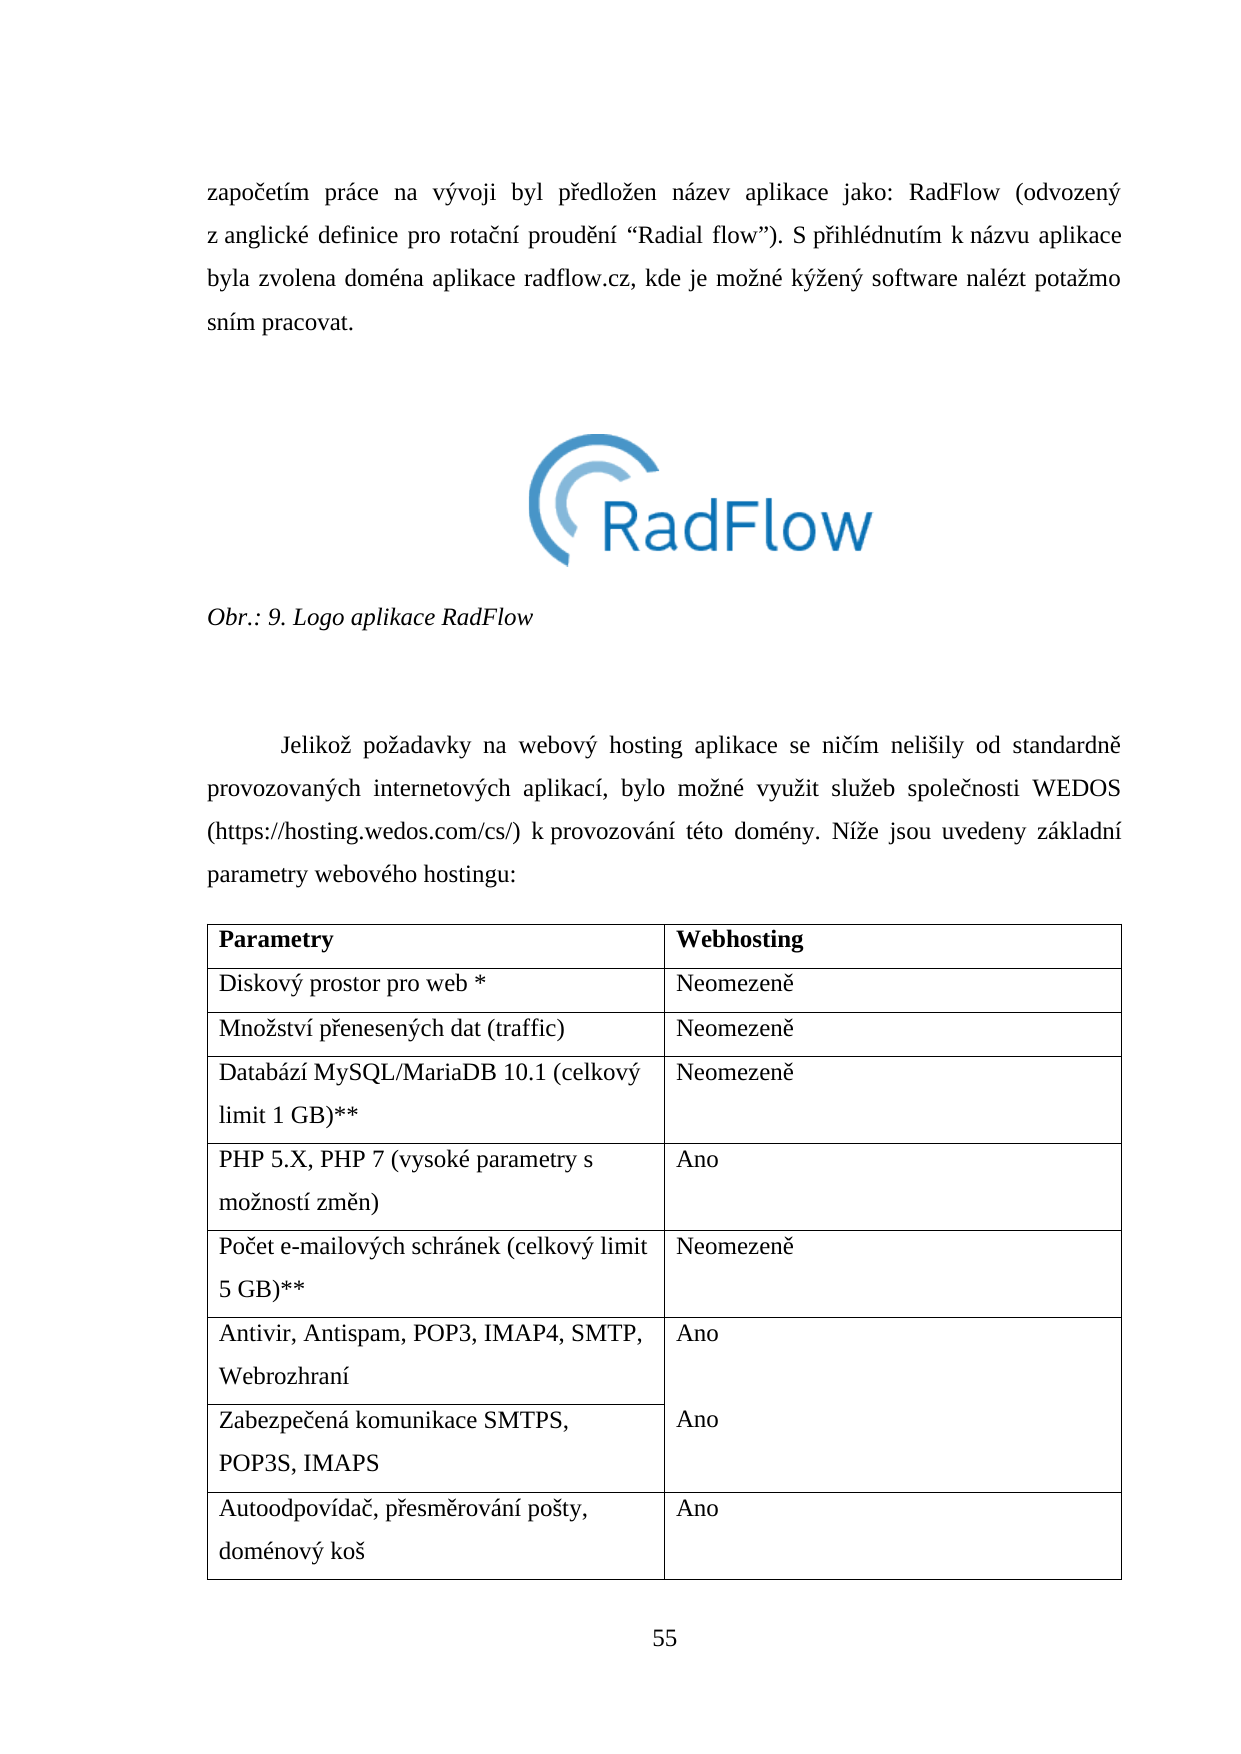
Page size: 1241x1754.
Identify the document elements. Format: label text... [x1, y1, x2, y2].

table_cell Antivir, Antispam, POP3, IMAP4, SMTP, Webrozhraní [208, 1318, 664, 1404]
table_cell Neomezeně [665, 1057, 1121, 1143]
table_cell Ano [665, 1144, 1121, 1230]
table_cell Zabezpečená komunikace SMTPS, POP3S, IMAPS [208, 1405, 664, 1492]
table_cell Ano Ano [665, 1318, 1121, 1492]
table_cell Neomezeně [665, 969, 1121, 1012]
table_cell Autoodpovídač, přesměrování pošty, doménový koš [208, 1493, 664, 1579]
table_cell Databází MySQL/MariaDB 10.1 (celkový limit 1 GB)** [208, 1057, 664, 1143]
table_cell Počet e-mailových schránek (celkový limit 5 GB)** [208, 1231, 664, 1317]
table_cell Ano [665, 1493, 1121, 1579]
table_header Webhosting [665, 925, 1121, 967]
picture [528, 434, 874, 567]
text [207, 177, 1122, 335]
table_header Parametry [208, 925, 664, 967]
text Jelikož požadavky na webový hosting aplikace se ničím nelišily od standardně provozovaných internetových aplikací, bylo možné využit služeb společnosti WEDOS (https://hosting.wedos.com/cs/) k provozování této domény. Níže jsou uvedeny základní parametry webového hostingu: [207, 730, 1122, 888]
table_cell Neomezeně [665, 1231, 1121, 1317]
table_cell PHP 5.X, PHP 7 (vysoké parametry s možností změn) [208, 1144, 664, 1230]
table_cell Diskový prostor pro web * [208, 969, 664, 1012]
table_cell Neomezeně [665, 1013, 1121, 1056]
text Obr.: 9. Logo aplikace RadFlow [207, 602, 1122, 631]
table_cell Množství přenesených dat (traffic) [208, 1013, 664, 1056]
